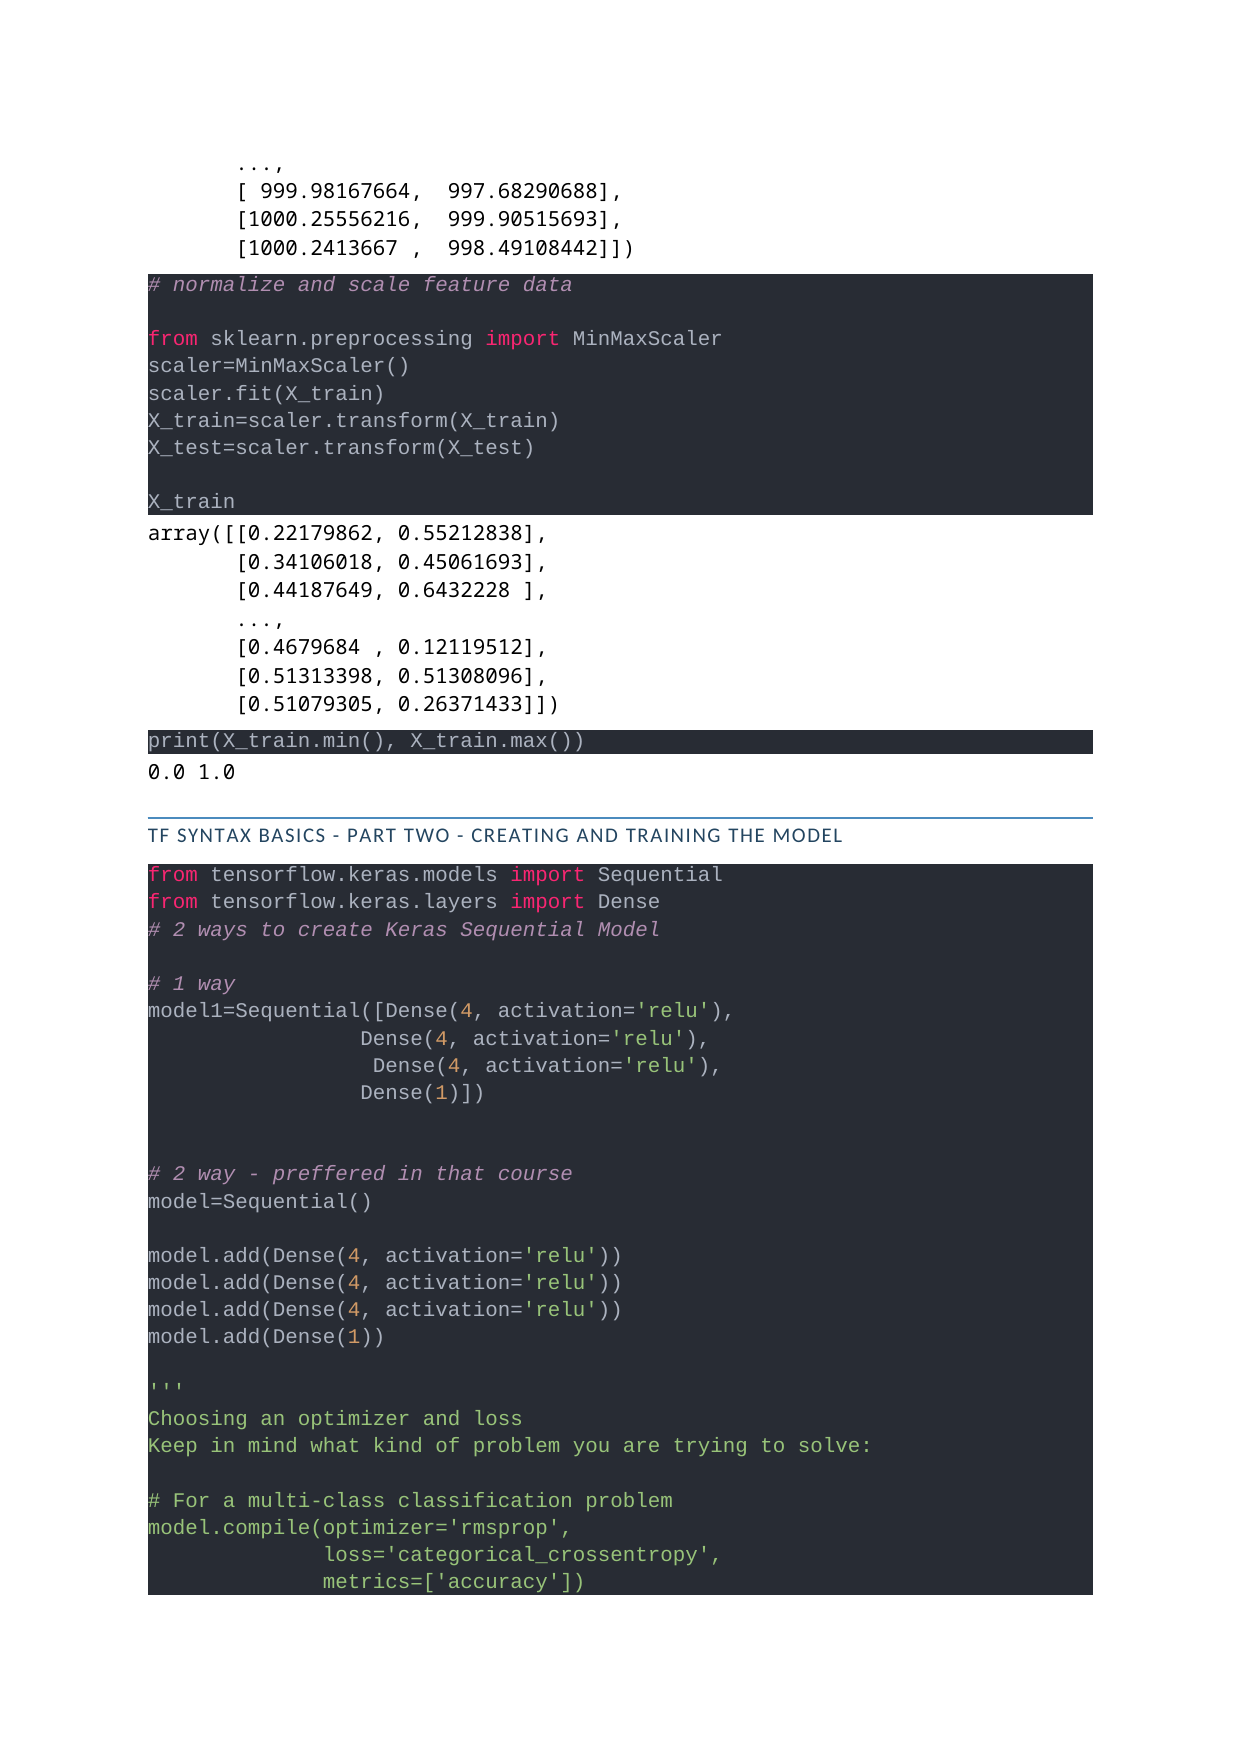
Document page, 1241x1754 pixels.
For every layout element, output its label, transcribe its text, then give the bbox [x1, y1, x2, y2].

text ..., [148, 148, 1093, 176]
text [148, 864, 1093, 1595]
text print(X_train.min(), X_train.max()) [148, 730, 1093, 754]
text # normalize and scale feature data from sklearn.preprocessing import MinMaxScaler scaler=MinMaxScaler() scaler.fit(X_train) X_train=scaler.transform(X_train) X_test=scaler.transform(X_test) X_train [148, 274, 1093, 515]
subtitle TF Syntax Basics - Part Two - Creating and Training the Model [148, 819, 1093, 848]
text [0.4679684 , 0.12119512], [148, 632, 1093, 661]
text [0.44187649, 0.6432228 ], [148, 575, 1093, 604]
text [ 999.98167664, 997.68290688], [148, 176, 1093, 204]
text array([[0.22179862, 0.55212838], [148, 518, 1093, 547]
text ..., [148, 604, 1093, 632]
text [0.34106018, 0.45061693], [148, 547, 1093, 575]
text [0.51079305, 0.26371433]]) [148, 689, 1093, 718]
text [1000.2413667 , 998.49108442]]) [148, 233, 1093, 261]
text [0.51313398, 0.51308096], [148, 661, 1093, 689]
text 0.0 1.0 [148, 757, 1093, 786]
text [1000.25556216, 999.90515693], [148, 204, 1093, 233]
